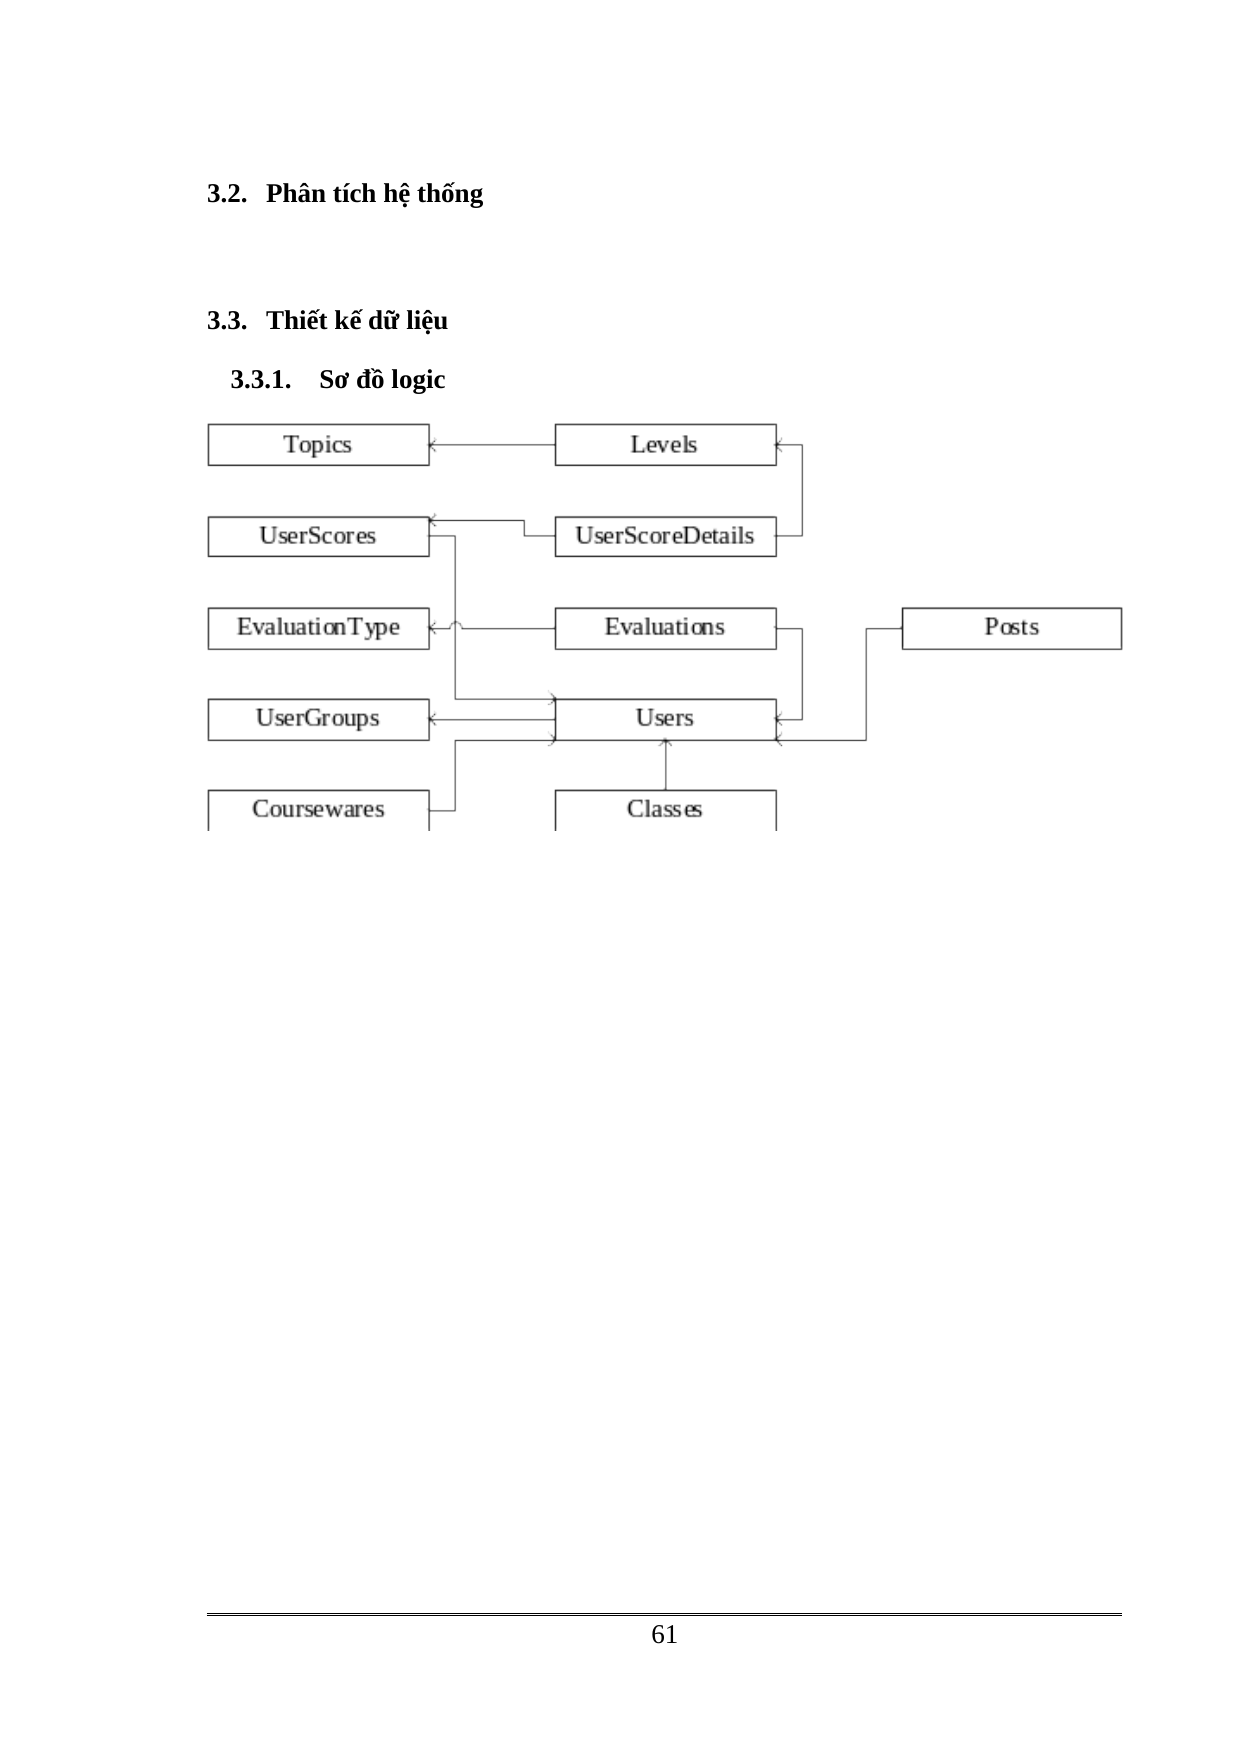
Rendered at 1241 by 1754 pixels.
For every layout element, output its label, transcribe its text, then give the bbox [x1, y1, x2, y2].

subtitle Sơ đồ logic [230, 363, 1122, 394]
subtitle Phân tích hệ thống [207, 177, 1122, 208]
subtitle Thiết kế dữ liệu [207, 304, 1122, 335]
